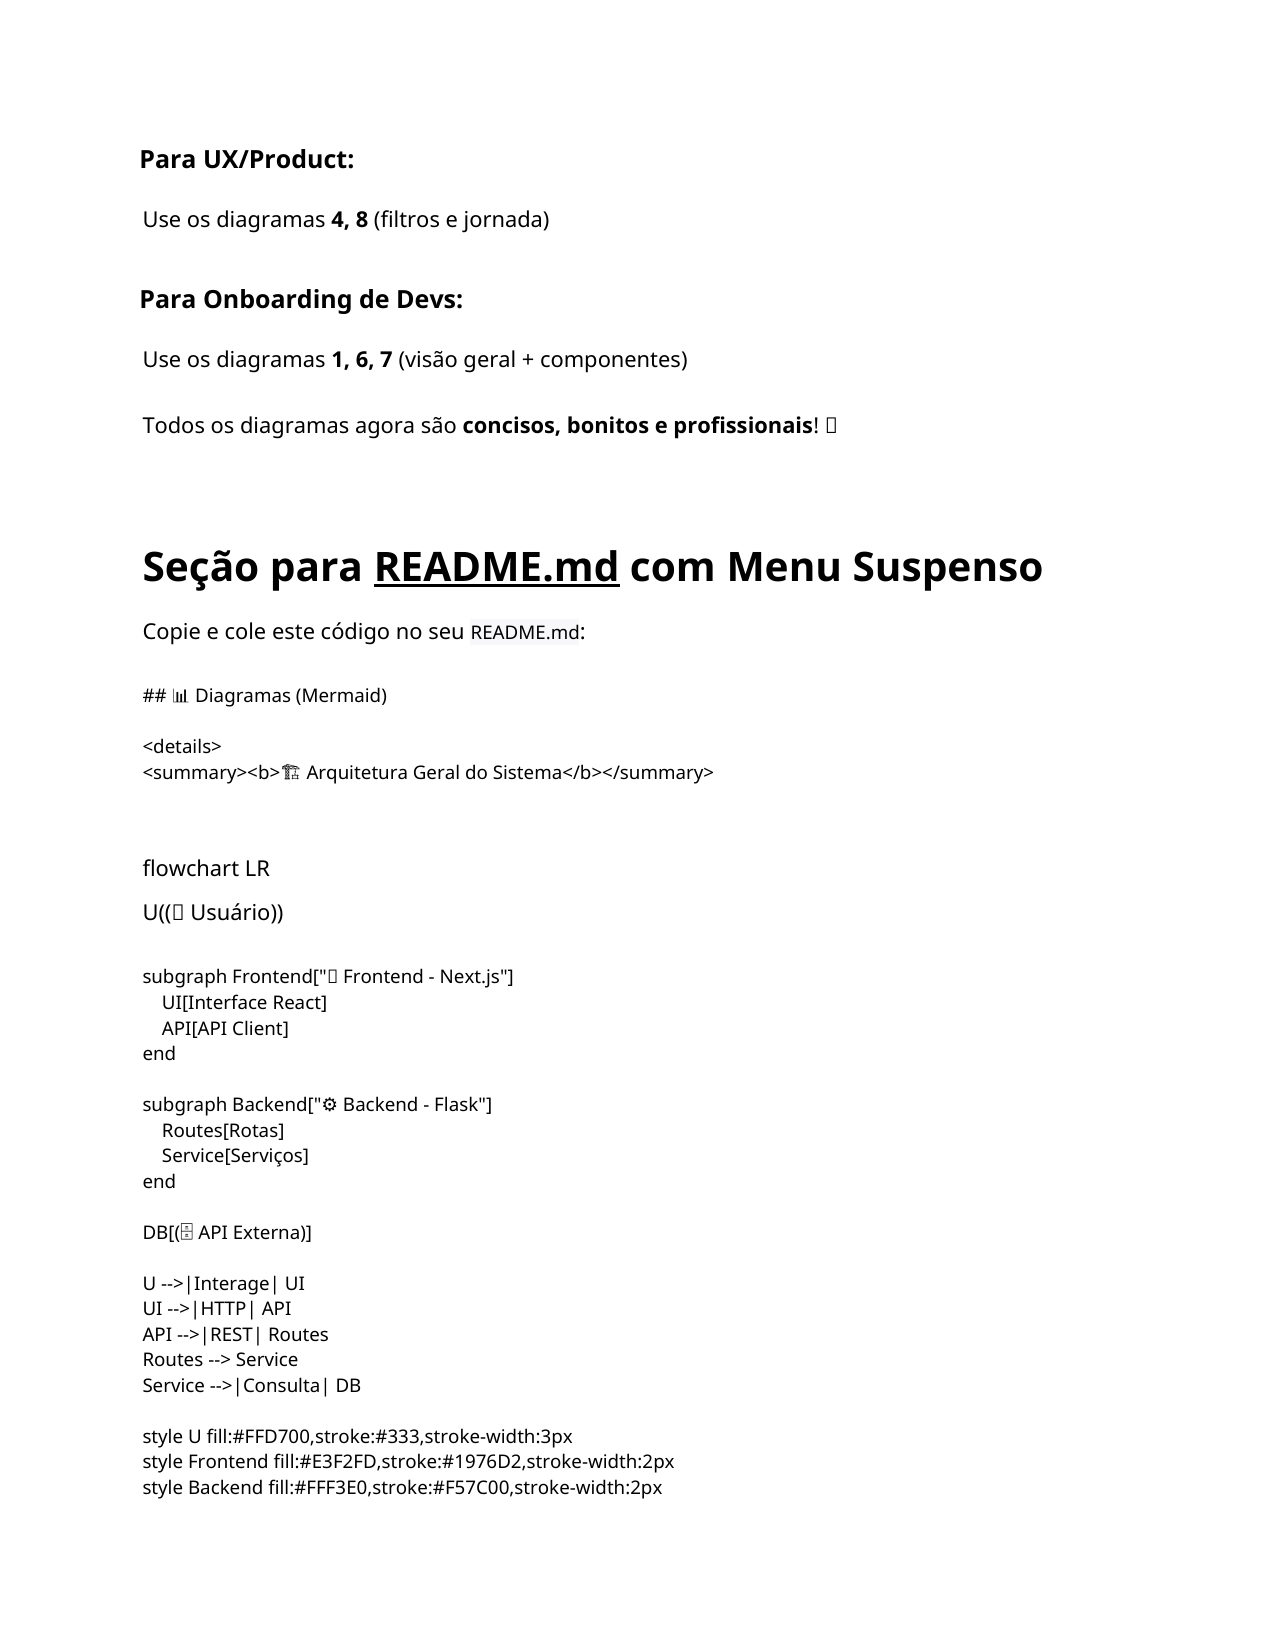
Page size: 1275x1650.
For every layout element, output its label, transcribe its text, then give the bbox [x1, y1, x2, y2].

text flowchart LR U((👤 Usuário)) [142, 852, 1133, 927]
text Use os diagramas 4, 8 (filtros e jornada) [142, 204, 1133, 234]
text Copie e cole este código no seu README.md: [142, 616, 1133, 646]
text Para UX/Product: [139, 142, 1133, 176]
text Use os diagramas 1, 6, 7 (visão geral + componentes) [142, 344, 1133, 373]
text Seção para README.md com Menu Suspenso [142, 538, 1133, 593]
text Todos os diagramas agora são concisos, bonitos e profissionais! 🚀 [142, 410, 1133, 440]
text Para Onboarding de Devs: [139, 282, 1133, 316]
